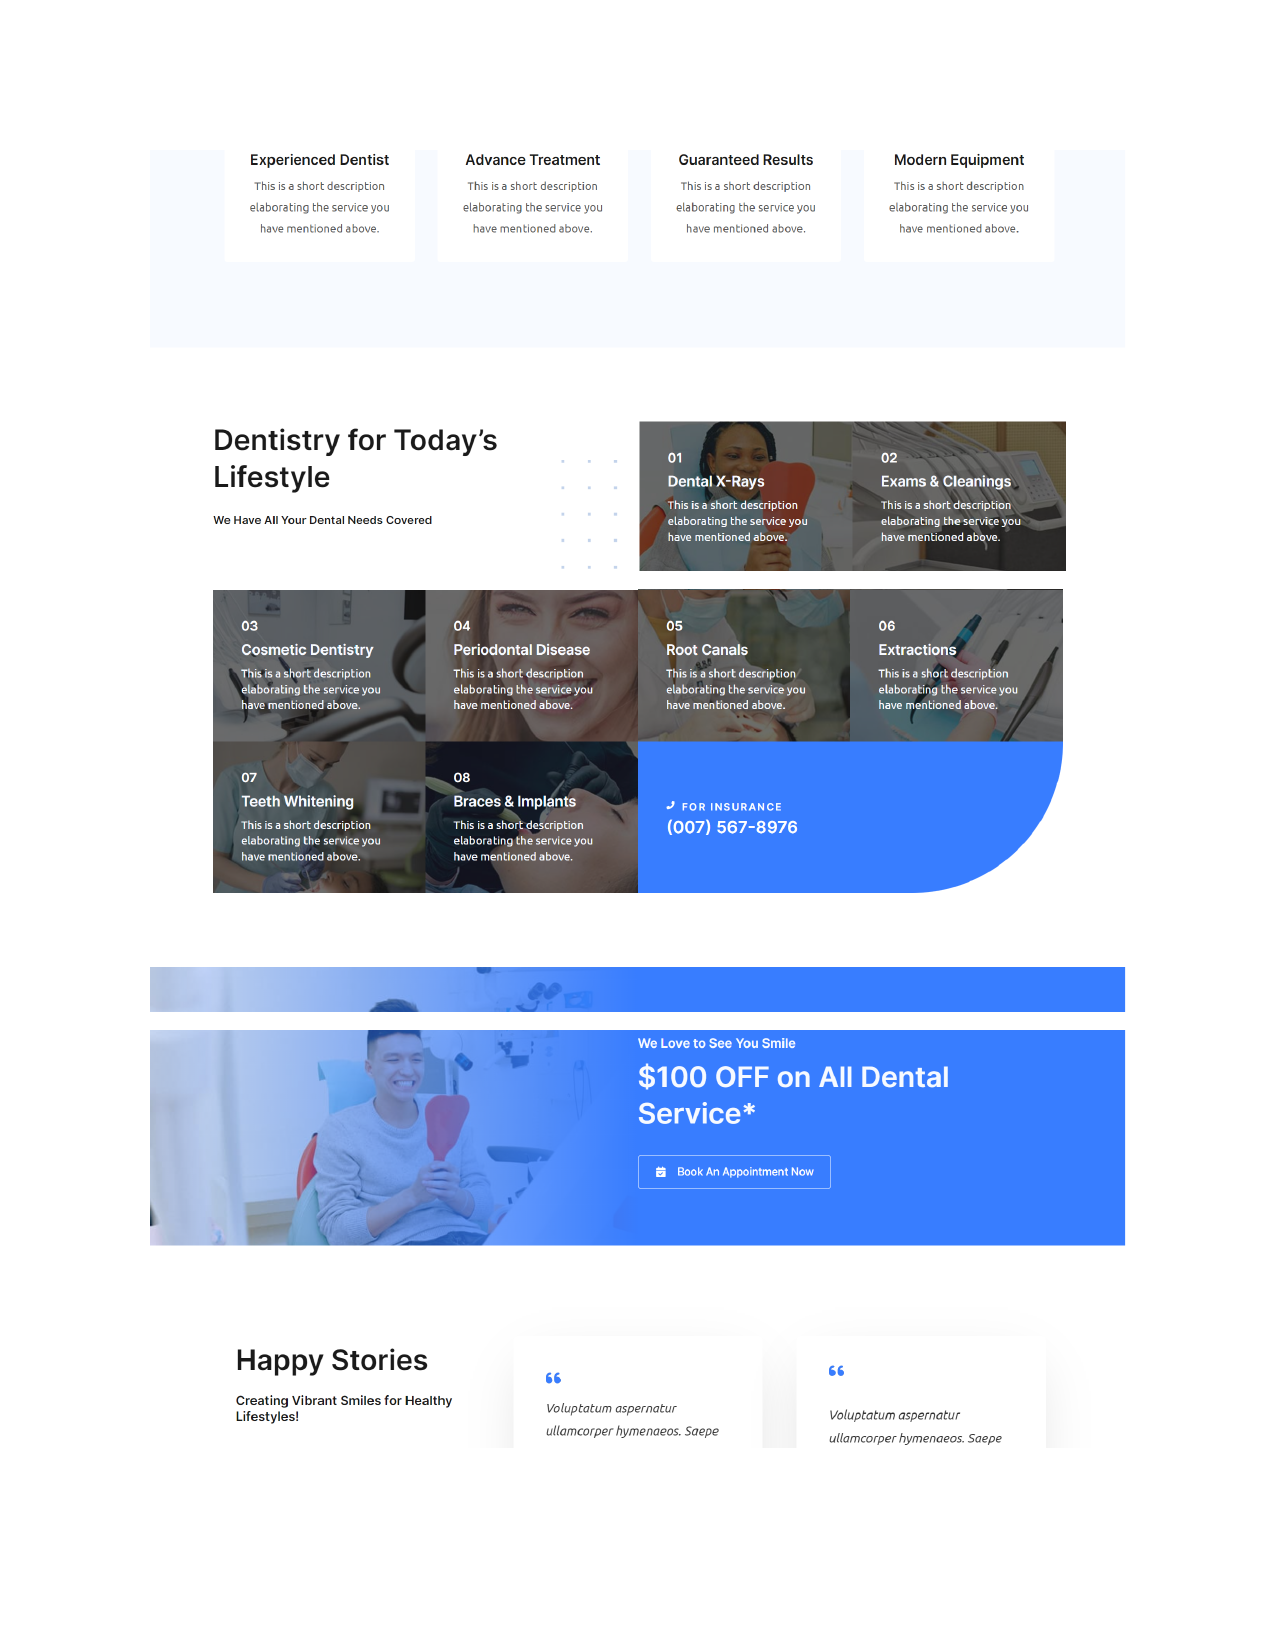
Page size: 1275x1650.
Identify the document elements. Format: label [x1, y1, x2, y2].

picture [150, 1030, 1125, 1448]
picture [150, 150, 1125, 571]
picture [150, 589, 1125, 1012]
